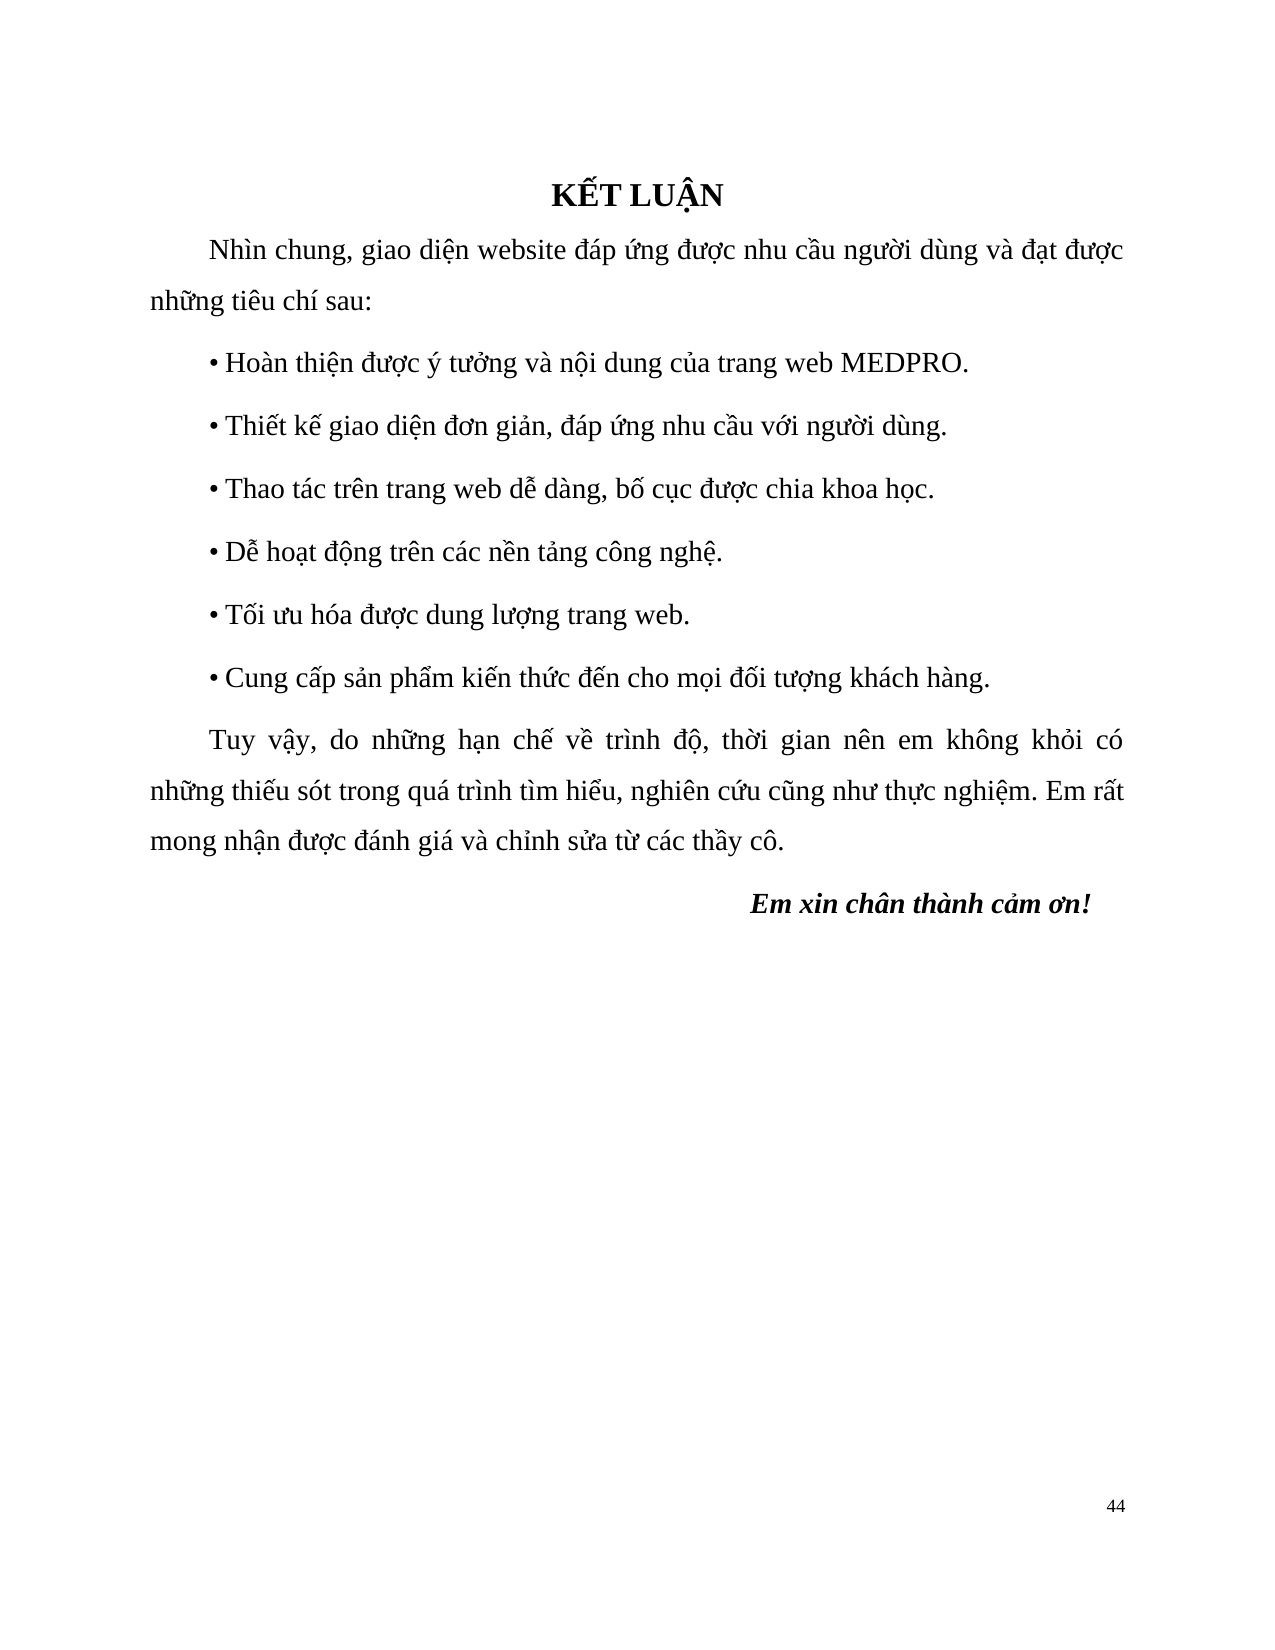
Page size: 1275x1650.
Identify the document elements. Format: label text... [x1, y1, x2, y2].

text • Hoàn thiện được ý tưởng và nội dung của trang web MEDPRO. [150, 346, 1125, 379]
subtitle KẾT LUẬN [150, 175, 1125, 213]
text Nhìn chung, giao diện website đáp ứng được nhu cầu người dùng và đạt được những tiêu chí sau: [150, 232, 1125, 316]
text • Thiết kế giao diện đơn giản, đáp ứng nhu cầu với người dùng. [150, 408, 1125, 442]
text • Tối ưu hóa được dung lượng trang web. [150, 597, 1125, 630]
text • Cung cấp sản phẩm kiến thức đến cho mọi đối tượng khách hàng. [150, 660, 1125, 693]
text • Dễ hoạt động trên các nền tảng công nghệ. [150, 534, 1125, 568]
text Tuy vậy, do những hạn chế về trình độ, thời gian nên em không khỏi có những thiếu sót trong quá trình tìm hiểu, nghiên cứu cũng như thực nghiệm. Em rất mong nhận được đánh giá và chỉnh sửa từ các thầy cô. [150, 722, 1125, 857]
text Em xin chân thành cảm ơn! [750, 886, 1125, 919]
text • Thao tác trên trang web dễ dàng, bố cục được chia khoa học. [150, 471, 1125, 505]
